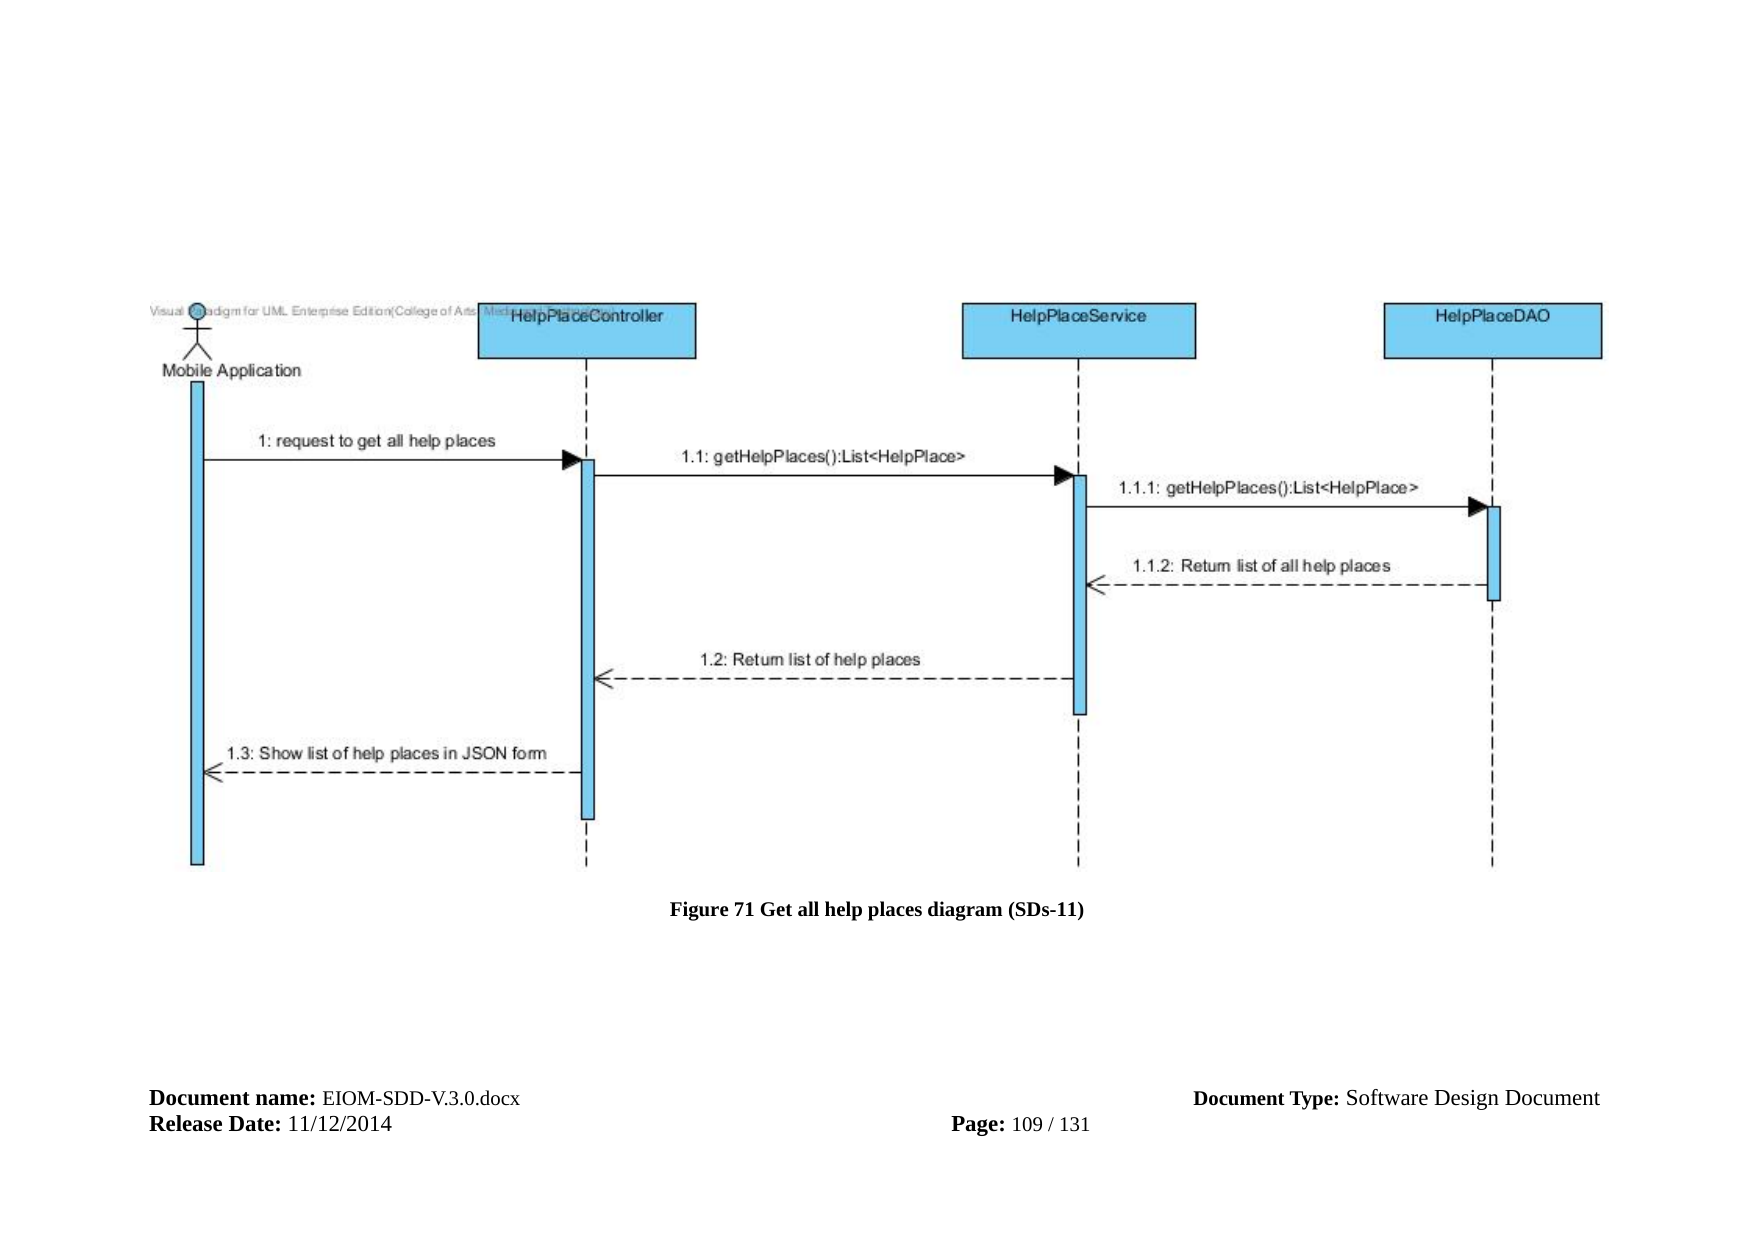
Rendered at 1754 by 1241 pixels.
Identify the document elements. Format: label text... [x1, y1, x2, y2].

picture [150, 300, 1609, 872]
text Figure 71 Get all help places diagram (SDs-11) [150, 897, 1604, 921]
